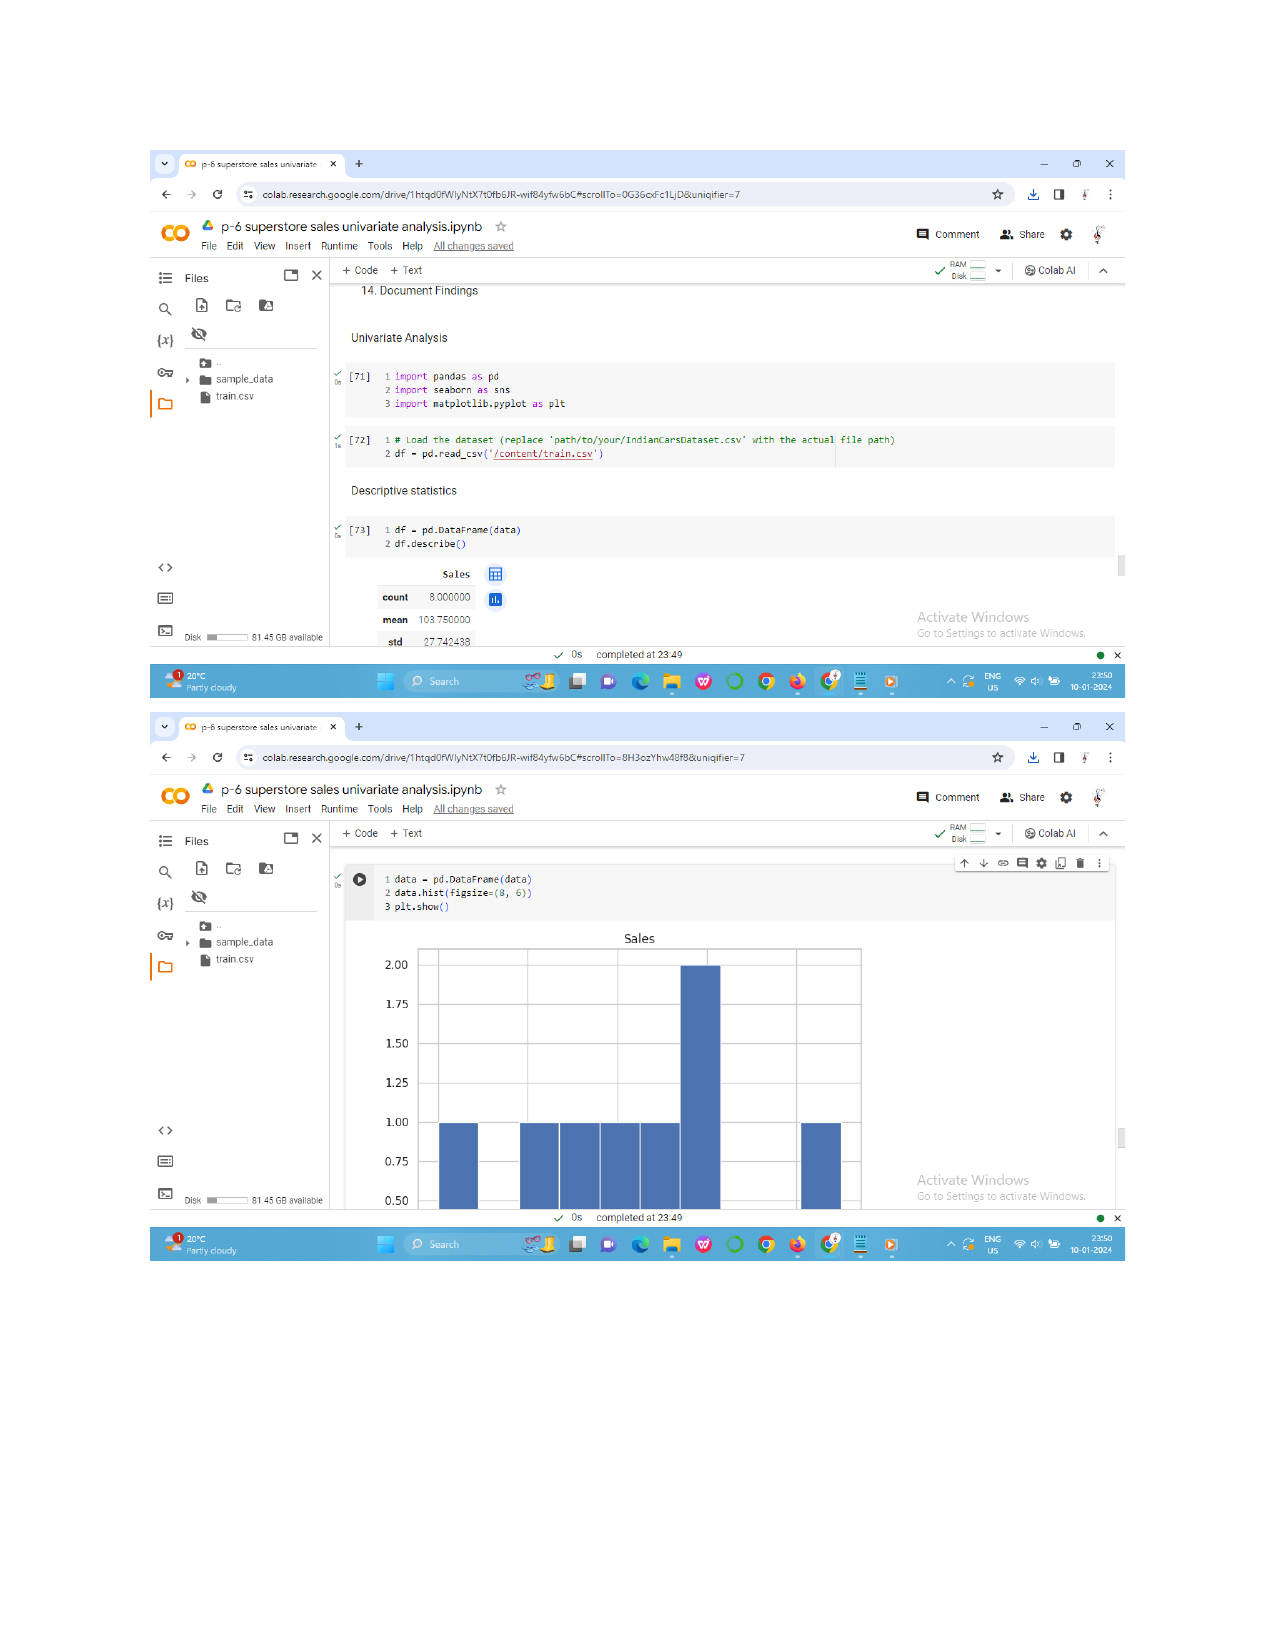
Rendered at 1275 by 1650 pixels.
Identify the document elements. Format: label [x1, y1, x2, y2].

picture [150, 712, 1125, 1261]
picture [150, 150, 1125, 698]
